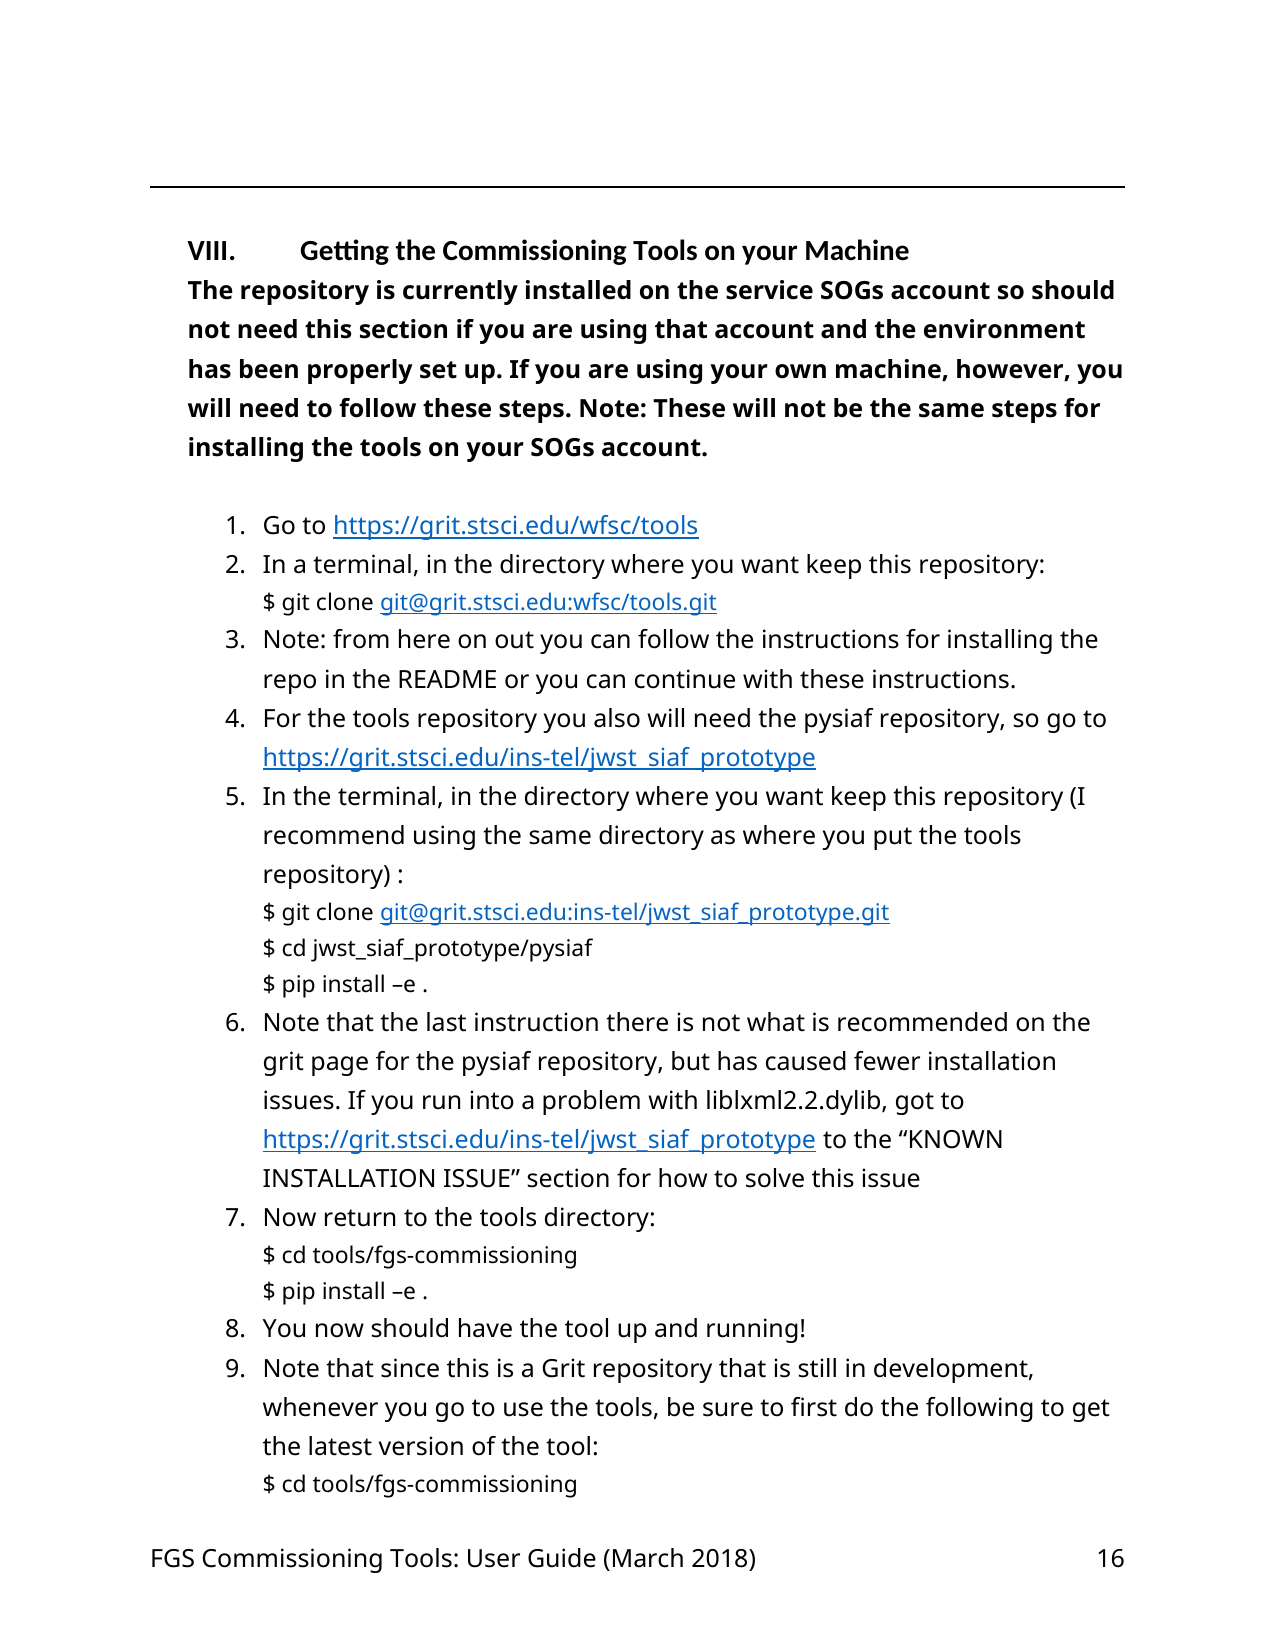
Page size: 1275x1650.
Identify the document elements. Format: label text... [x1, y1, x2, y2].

list Note that since this is a Grit repository that is still in development, whenever you go to use the tools, be sure to first do the following to get the latest version of the tool: [225, 1350, 1125, 1463]
list For the tools repository you also will need the pysiaf repository, so go to https://grit.stsci.edu/ins-tel/jwst_siaf_prototype [225, 701, 1125, 774]
list Go to https://grit.stsci.edu/wfsc/tools [225, 508, 1125, 542]
list Getting the Commissioning Tools on your Machine [187, 232, 1125, 268]
list In the terminal, in the directory where you want keep this repository (I recommend using the same directory as where you put the tools repository) : [225, 779, 1125, 891]
list $ git clone git@grit.stsci.edu:ins-tel/jwst_siaf_prototype.git [262, 896, 1125, 928]
list $ cd tools/fgs-commissioning [262, 1468, 1125, 1499]
list You now should have the tool up and running! [225, 1311, 1125, 1345]
list $ pip install –e . [262, 1275, 1125, 1306]
list In a terminal, in the directory where you want keep this repository: [225, 547, 1125, 581]
text The repository is currently installed on the service SOGs account so should not need this section if you are using that account and the environment has been properly set up. If you are using your own machine, however, you will need to follow these steps. Note: These will not be the same steps for installing the tools on your SOGs account. [187, 273, 1125, 464]
list $ git clone git@grit.stsci.edu:wfsc/tools.git [262, 586, 1125, 617]
list $ cd tools/fgs-commissioning [262, 1239, 1125, 1270]
list Note: from here on out you can follow the instructions for installing the repo in the README or you can continue with these instructions. [225, 622, 1125, 695]
list Note that the last instruction there is not what is recommended on the grit page for the pysiaf repository, but has caused fewer installation issues. If you run into a problem with liblxml2.2.dylib, got to https://grit.stsci.edu/ins-tel/jwst_siaf_prototype to the “KNOWN INSTALLATION ISSUE” section for how to solve this issue [225, 1004, 1125, 1195]
list $ cd jwst_siaf_prototype/pysiaf [262, 932, 1125, 963]
list Now return to the tools directory: [225, 1200, 1125, 1234]
list $ pip install –e . [262, 968, 1125, 999]
